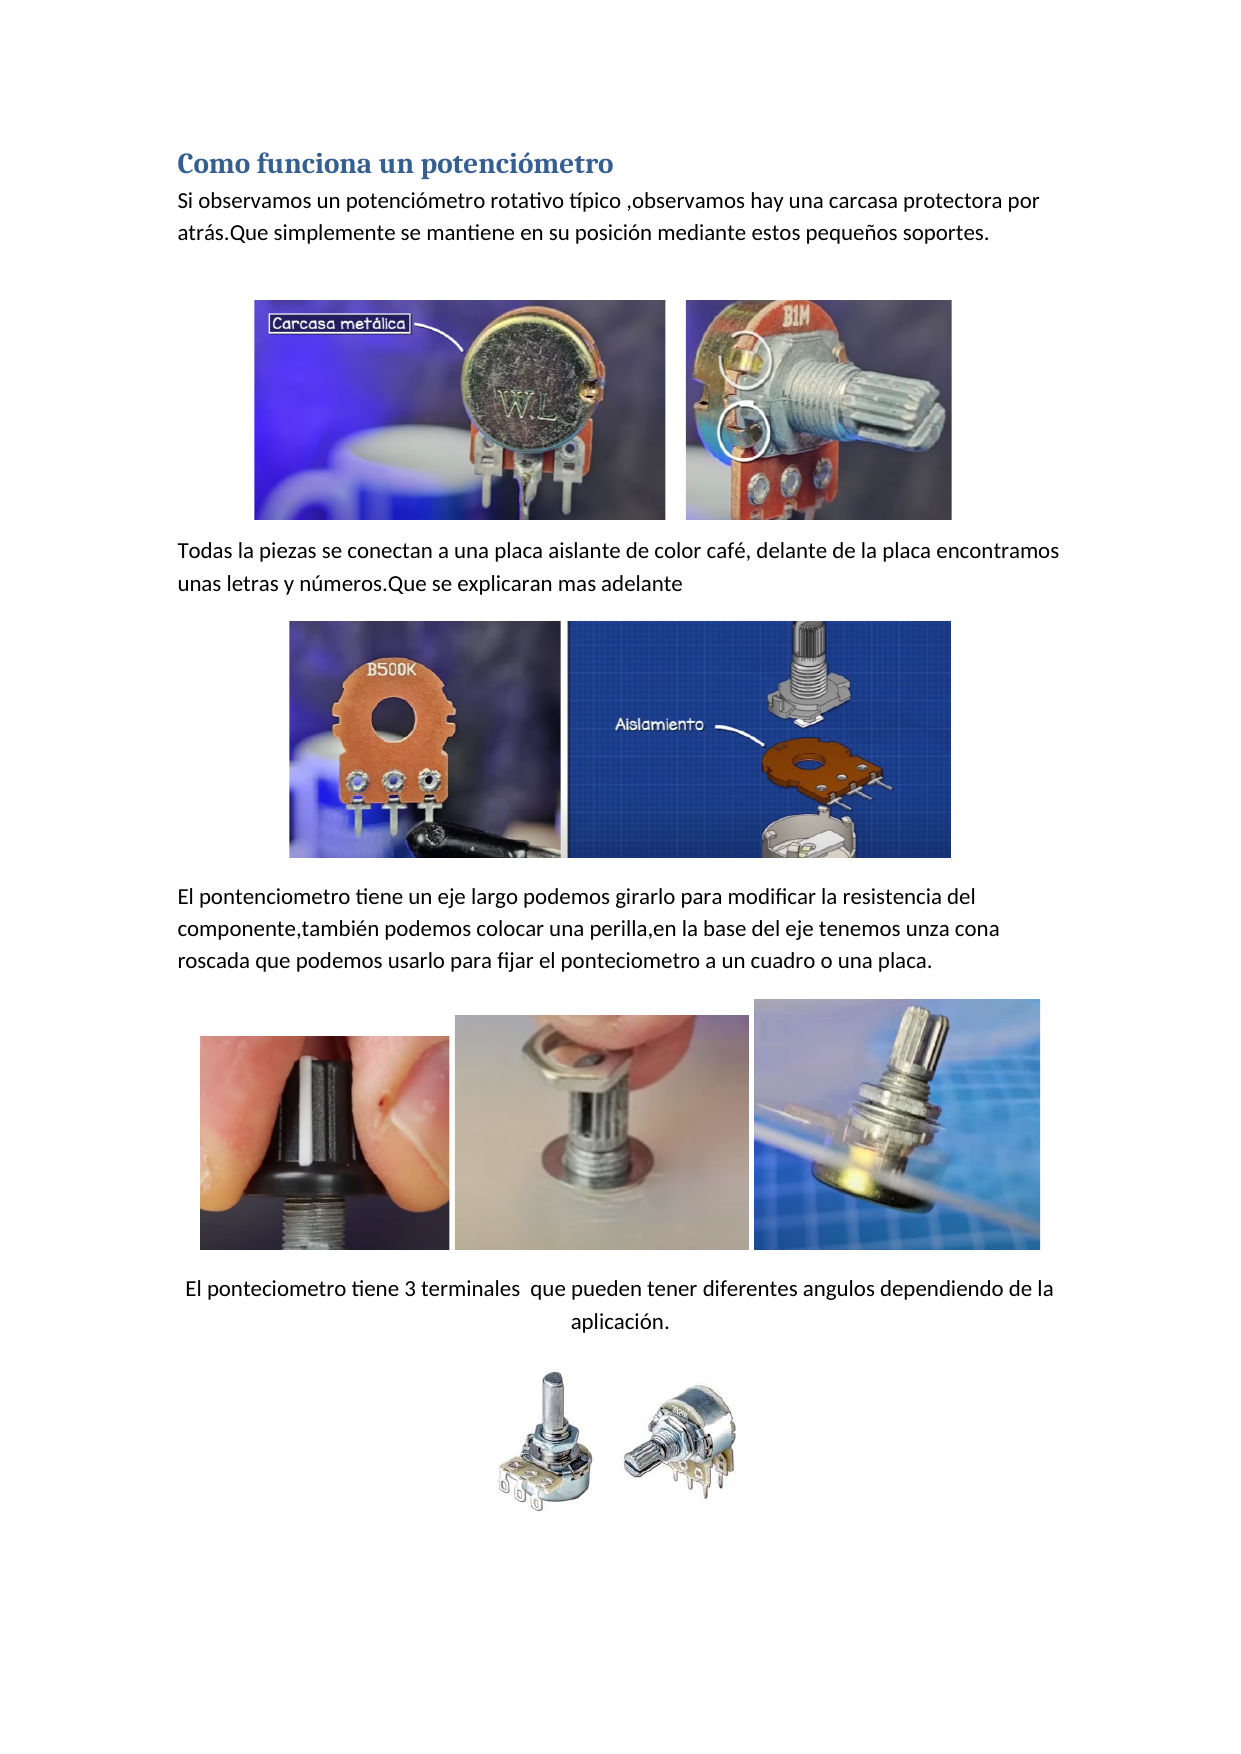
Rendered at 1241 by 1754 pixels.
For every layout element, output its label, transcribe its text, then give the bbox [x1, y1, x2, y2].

text El ponteciometro tiene 3 terminales que pueden tener diferentes angulos dependiendo de la aplicación. [177, 1274, 1063, 1335]
picture [685, 300, 952, 520]
picture [200, 1036, 450, 1250]
picture [754, 999, 1040, 1250]
picture [289, 621, 951, 858]
text Todas la piezas se conectan a una placa aislante de color café, delante de la placa encontramos unas letras y números.Que se explicaran mas adelante [177, 536, 1063, 597]
text Si observamos un potenciómetro rotativo típico ,observamos hay una carcasa protectora por atrás.Que simplemente se mantiene en su posición mediante estos pequeños soportes. [177, 186, 1063, 246]
picture [454, 1015, 749, 1250]
subtitle Como funciona un potenciómetro [177, 148, 1063, 181]
text El pontenciometro tiene un eje largo podemos girarlo para modificar la resistencia del componente,también podemos colocar una perilla,en la base del eje tenemos unza cona roscada que podemos usarlo para fijar el ponteciometro a un cuadro o una placa. [177, 882, 1063, 974]
picture [491, 1359, 749, 1518]
picture [254, 300, 666, 520]
